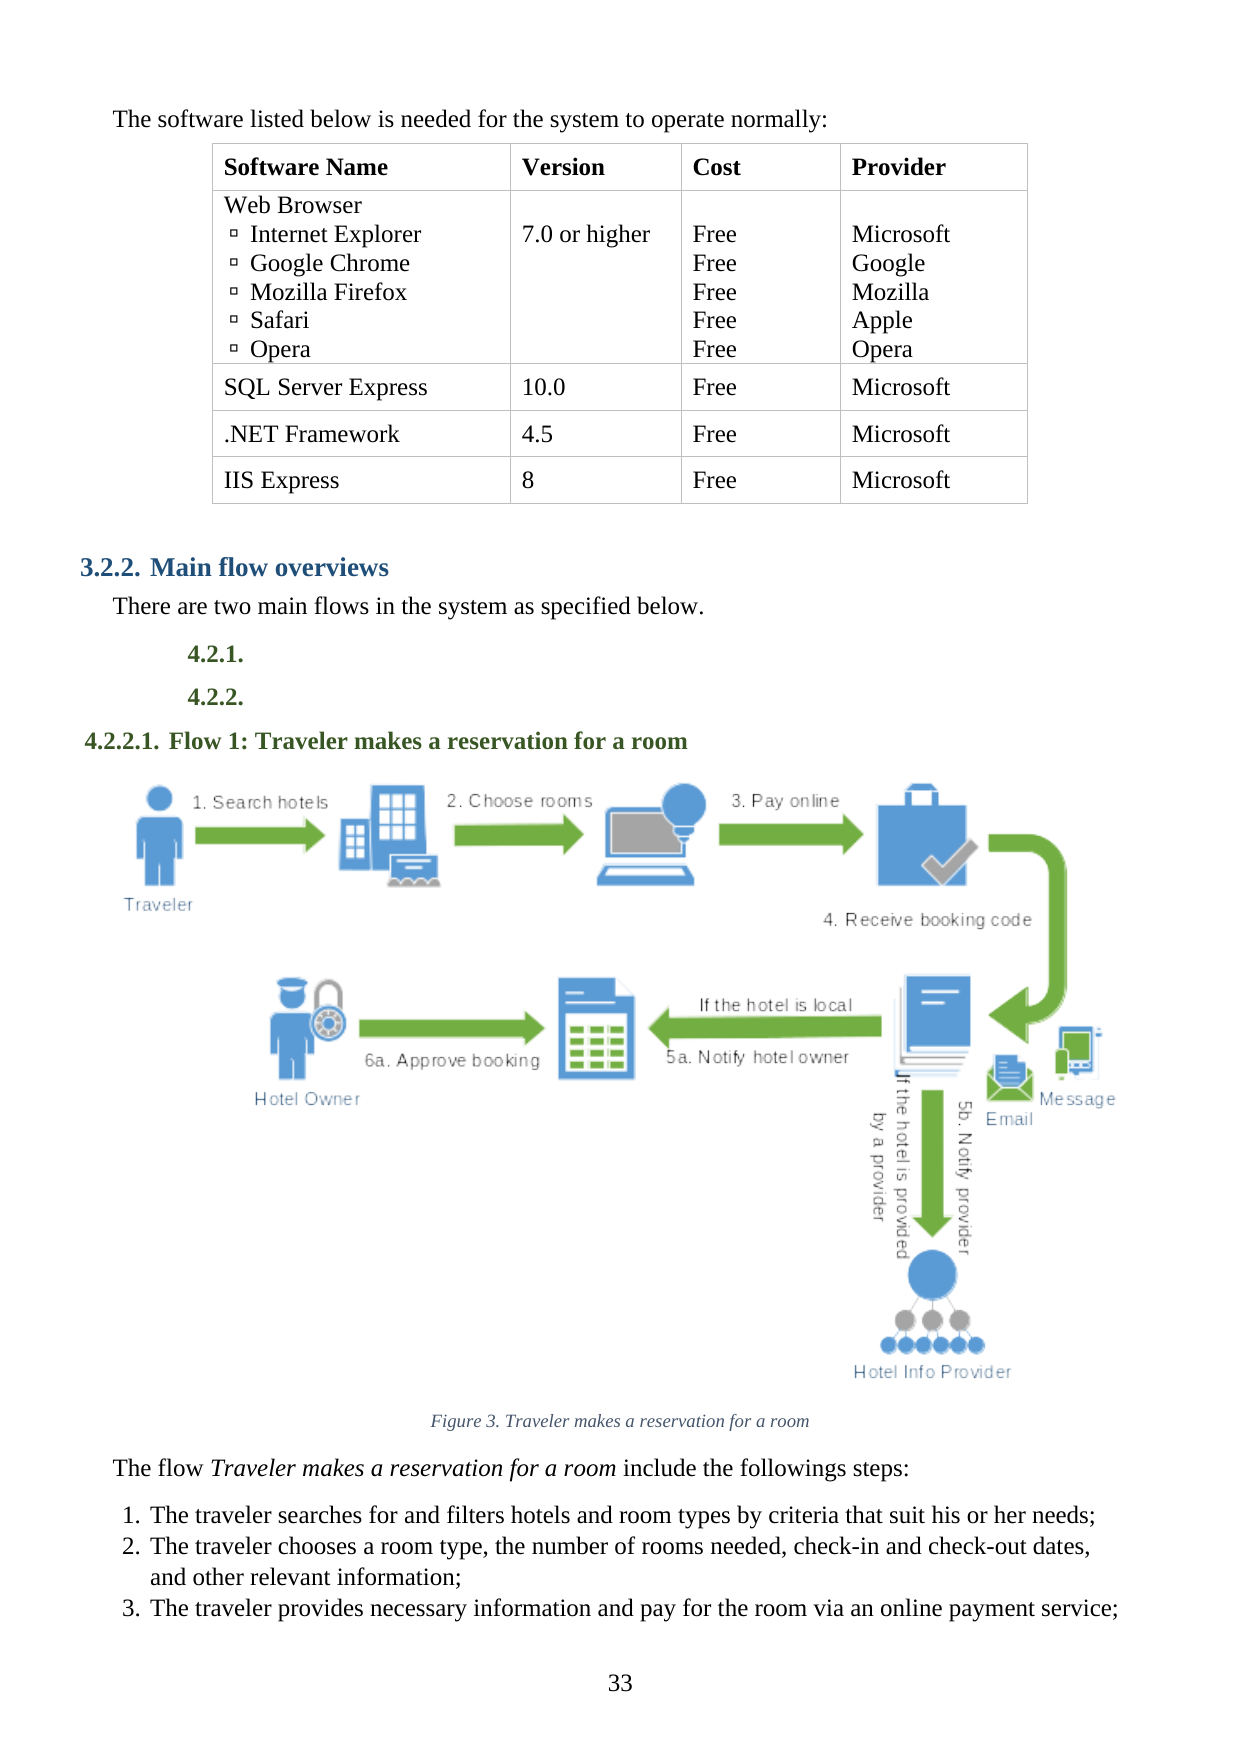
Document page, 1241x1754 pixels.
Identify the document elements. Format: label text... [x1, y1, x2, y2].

table_header Software Name [213, 144, 510, 189]
table_cell IIS Express [213, 457, 510, 502]
subtitle Main flow overviews [141, 551, 1128, 582]
table_cell .NET Framework [213, 411, 510, 456]
list The traveler chooses a room type, the number of rooms needed, check-in and check-out dates, and other relevant information; [122, 1531, 1128, 1591]
table_cell 10.0 [511, 364, 681, 409]
table_cell Microsoft Google Mozilla Apple Opera [841, 191, 1027, 363]
table_cell Free [682, 411, 840, 456]
text There are two main flows in the system as specified below. [112, 591, 1128, 620]
table_cell 4.5 [511, 411, 681, 456]
table_cell 7.0 or higher [511, 191, 681, 363]
table_cell Free Free Free Free Free [682, 191, 840, 363]
table_header Cost [682, 144, 840, 189]
list The traveler searches for and filters hotels and room types by criteria that suit his or her needs; [122, 1500, 1128, 1529]
table_header Version [511, 144, 681, 189]
subtitle Flow 1: Traveler makes a reservation for a room [159, 726, 1128, 754]
list The traveler provides necessary information and pay for the room via an online payment service; [122, 1593, 1128, 1622]
text The software listed below is needed for the system to operate normally: [112, 104, 1128, 132]
table_header Provider [841, 144, 1027, 189]
text The flow Traveler makes a reservation for a room include the followings steps: [112, 1453, 1128, 1481]
table_cell Web Browser Internet Explorer Google Chrome Mozilla Firefox Safari Opera [213, 191, 510, 363]
table_cell SQL Server Express [213, 364, 510, 409]
table_cell Microsoft [841, 457, 1027, 502]
table_cell Microsoft [841, 364, 1027, 409]
table_cell 8 [511, 457, 681, 502]
table_cell Microsoft [841, 411, 1027, 456]
table_cell Free [682, 457, 840, 502]
table_cell Free [682, 364, 840, 409]
